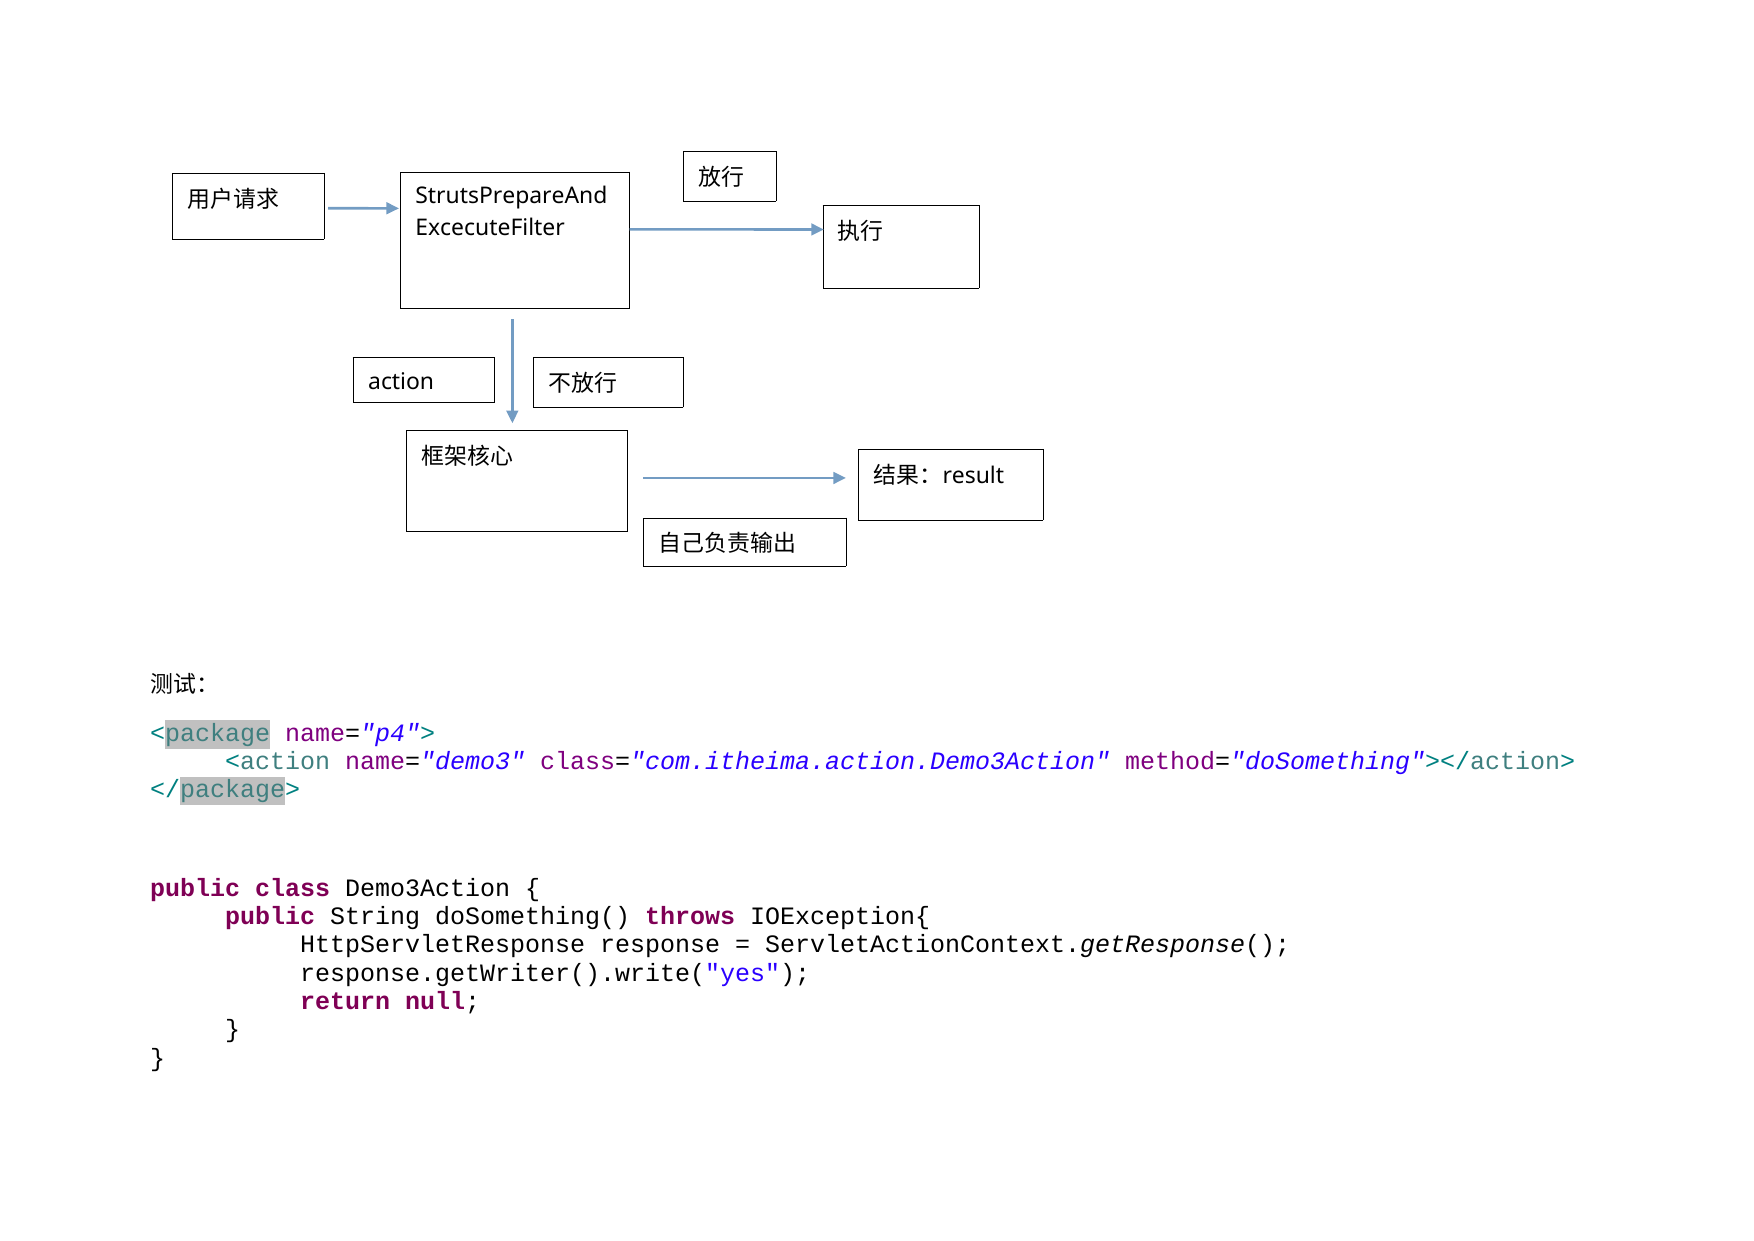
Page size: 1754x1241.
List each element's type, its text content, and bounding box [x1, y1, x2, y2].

text <action name="demo3" class="com.itheima.action.Demo3Action" method="doSomething"></action> [150, 749, 1636, 777]
text </package> [285, 777, 1636, 805]
text <package name="p4"> [270, 720, 1636, 749]
text 测试： [150, 666, 1636, 699]
text } [150, 1017, 1636, 1045]
text public String doSomething() throws IOException{ [150, 904, 1636, 932]
text </package> [150, 777, 180, 805]
text } [150, 1045, 1636, 1074]
text HttpServletResponse response = ServletActionContext.getResponse(); [150, 932, 1636, 960]
text return null; [150, 989, 1636, 1017]
text public class Demo3Action { [150, 875, 1636, 904]
text response.getWriter().write("yes"); [150, 960, 1636, 989]
